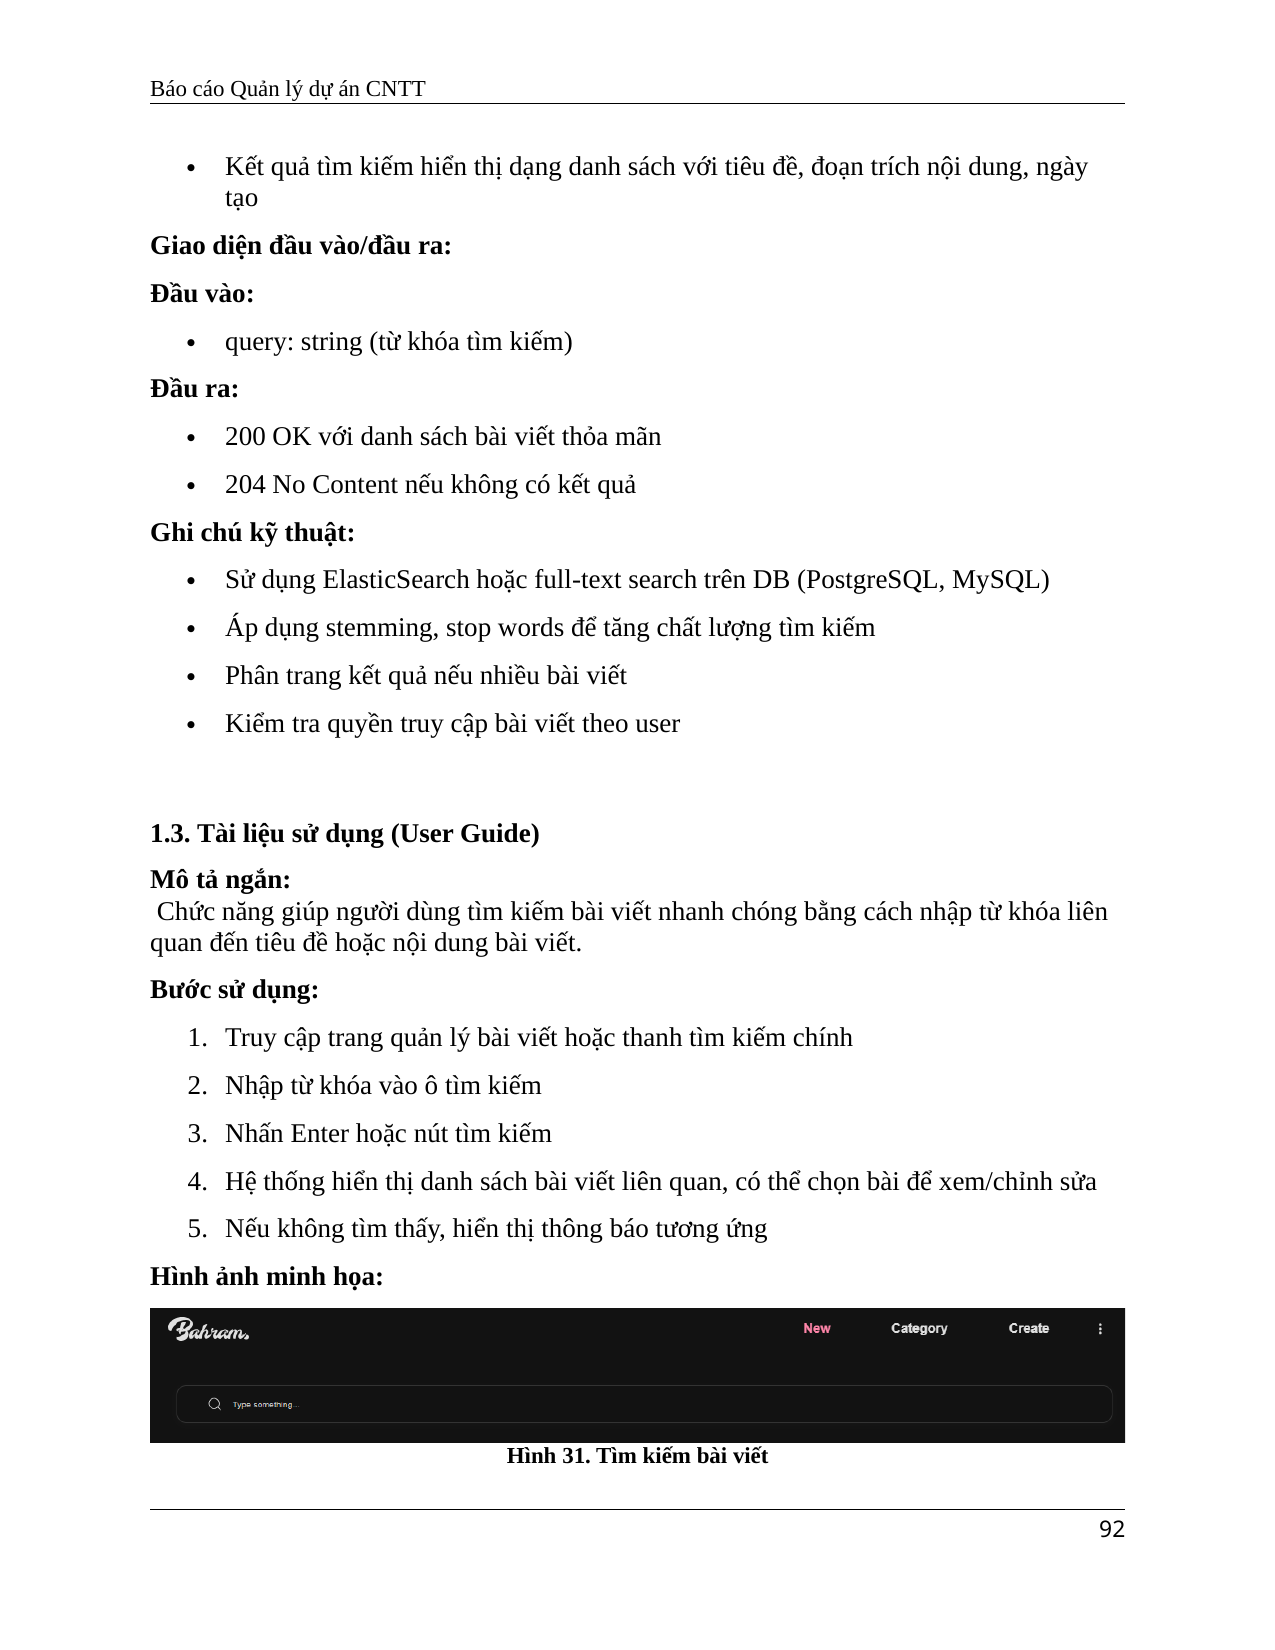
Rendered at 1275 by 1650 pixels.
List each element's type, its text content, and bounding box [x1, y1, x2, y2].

list 200 OK với danh sách bài viết thỏa mãn [187, 420, 1125, 451]
list Nhấn Enter hoặc nút tìm kiếm [187, 1117, 1125, 1148]
text Mô tả ngắn: Chức năng giúp người dùng tìm kiếm bài viết nhanh chóng bằng cách nhập từ khóa liên quan đến tiêu đề hoặc nội dung bài viết. [150, 863, 1125, 957]
text Ghi chú kỹ thuật: [150, 516, 1125, 547]
subtitle 1.3. Tài liệu sử dụng (User Guide) [150, 817, 1125, 848]
list 204 No Content nếu không có kết quả [187, 468, 1125, 499]
text Đầu ra: [150, 372, 1125, 403]
list Kết quả tìm kiếm hiển thị dạng danh sách với tiêu đề, đoạn trích nội dung, ngày tạo [187, 150, 1125, 212]
list Nhập từ khóa vào ô tìm kiếm [187, 1069, 1125, 1100]
list Phân trang kết quả nếu nhiều bài viết [187, 659, 1125, 690]
list Truy cập trang quản lý bài viết hoặc thanh tìm kiếm chính [187, 1021, 1125, 1052]
text Hình 31. Tìm kiếm bài viết [150, 1443, 1125, 1469]
list query: string (từ khóa tìm kiếm) [187, 324, 1125, 356]
text Đầu vào: [150, 277, 1125, 308]
list Nếu không tìm thấy, hiển thị thông báo tương ứng [187, 1213, 1125, 1244]
list Hệ thống hiển thị danh sách bài viết liên quan, có thể chọn bài để xem/chỉnh sửa [187, 1165, 1125, 1196]
text Hình ảnh minh họa: [150, 1260, 1125, 1292]
text Bước sử dụng: [150, 973, 1125, 1005]
picture [150, 1308, 1125, 1443]
list Áp dụng stemming, stop words để tăng chất lượng tìm kiếm [187, 611, 1125, 643]
list Kiểm tra quyền truy cập bài viết theo user [187, 707, 1125, 801]
text Giao diện đầu vào/đầu ra: [150, 229, 1125, 260]
list Sử dụng ElasticSearch hoặc full-text search trên DB (PostgreSQL, MySQL) [187, 564, 1125, 595]
